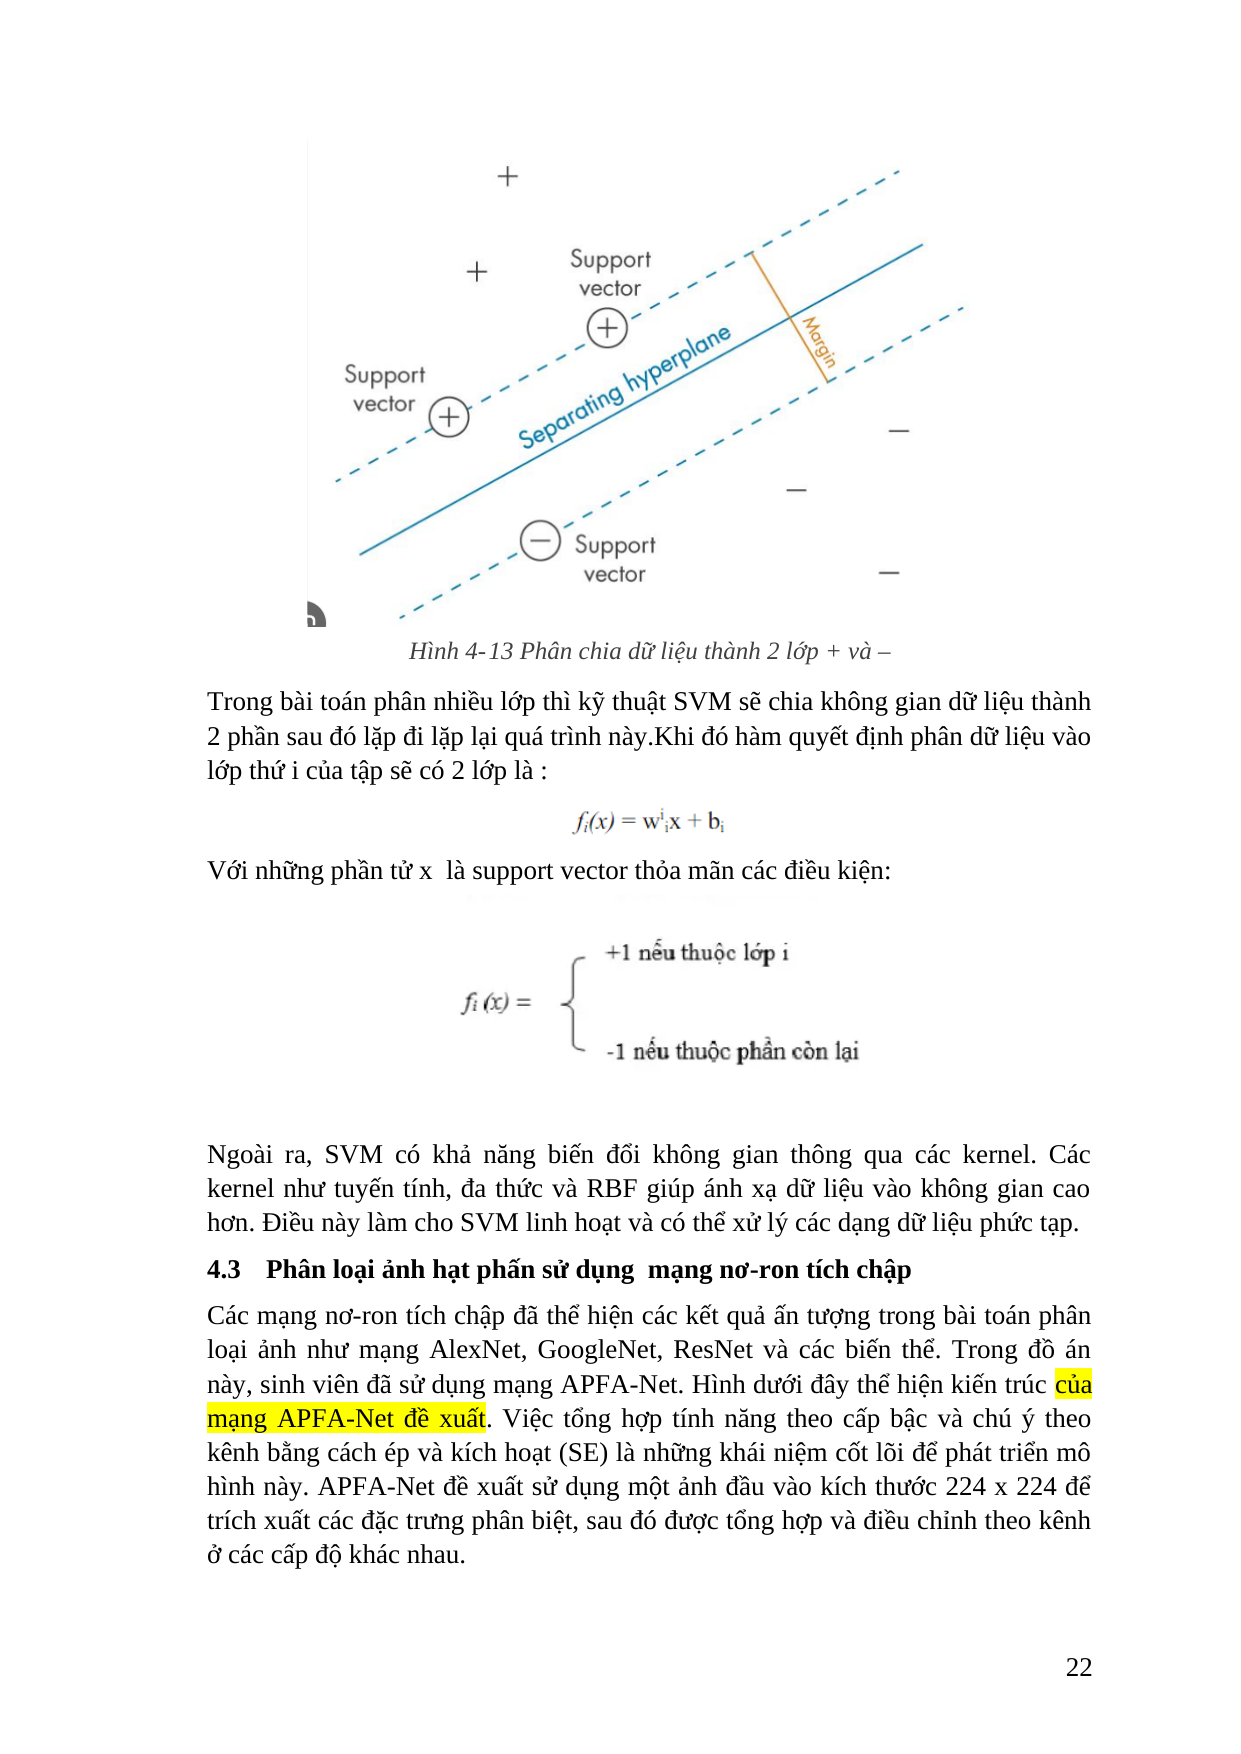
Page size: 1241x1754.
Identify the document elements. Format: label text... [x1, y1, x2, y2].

text Trong bài toán phân nhiều lớp thì kỹ thuật SVM sẽ chia không gian dữ liệu thành 2 phần sau đó lặp đi lặp lại quá trình này.Khi đó hàm quyết định phân dữ liệu vào lớp thứ i của tập sẽ có 2 lớp là : [207, 685, 1092, 785]
text Các mạng nơ-ron tích chập đã thể hiện các kết quả ấn tượng trong bài toán phân loại ảnh như mạng AlexNet, GoogleNet, ResNet và các biến thể. Trong đồ án này, sinh viên đã sử dụng mạng APFA-Net. Hình dưới đây thể hiện kiến trúc của mạng APFA-Net đề xuất. Việc tổng hợp tính năng theo cấp bậc và chú ý theo kênh bằng cách ép và kích hoạt (SE) là những khái niệm cốt lõi để phát triển mô hình này. APFA-Net đề xuất sử dụng một ảnh đầu vào kích thước 224 x 224 để trích xuất các đặc trưng phân biệt, sau đó được tổng hợp và điều chỉnh theo kênh ở các cấp độ khác nhau. [207, 1299, 1092, 1570]
picture [409, 894, 891, 1089]
text Với những phần tử x là support vector thỏa mãn các điều kiện: [207, 854, 1092, 885]
picture [564, 794, 735, 845]
subtitle Phân loại ảnh hạt phấn sử dụng mạng nơ-ron tích chập [207, 1253, 1092, 1284]
text Ngoài ra, SVM có khả năng biến đổi không gian thông qua các kernel. Các kernel như tuyến tính, đa thức và RBF giúp ánh xạ dữ liệu vào không gian cao hơn. Điều này làm cho SVM linh hoạt và có thể xử lý các dạng dữ liệu phức tạp. [207, 1138, 1092, 1237]
picture [307, 137, 993, 627]
